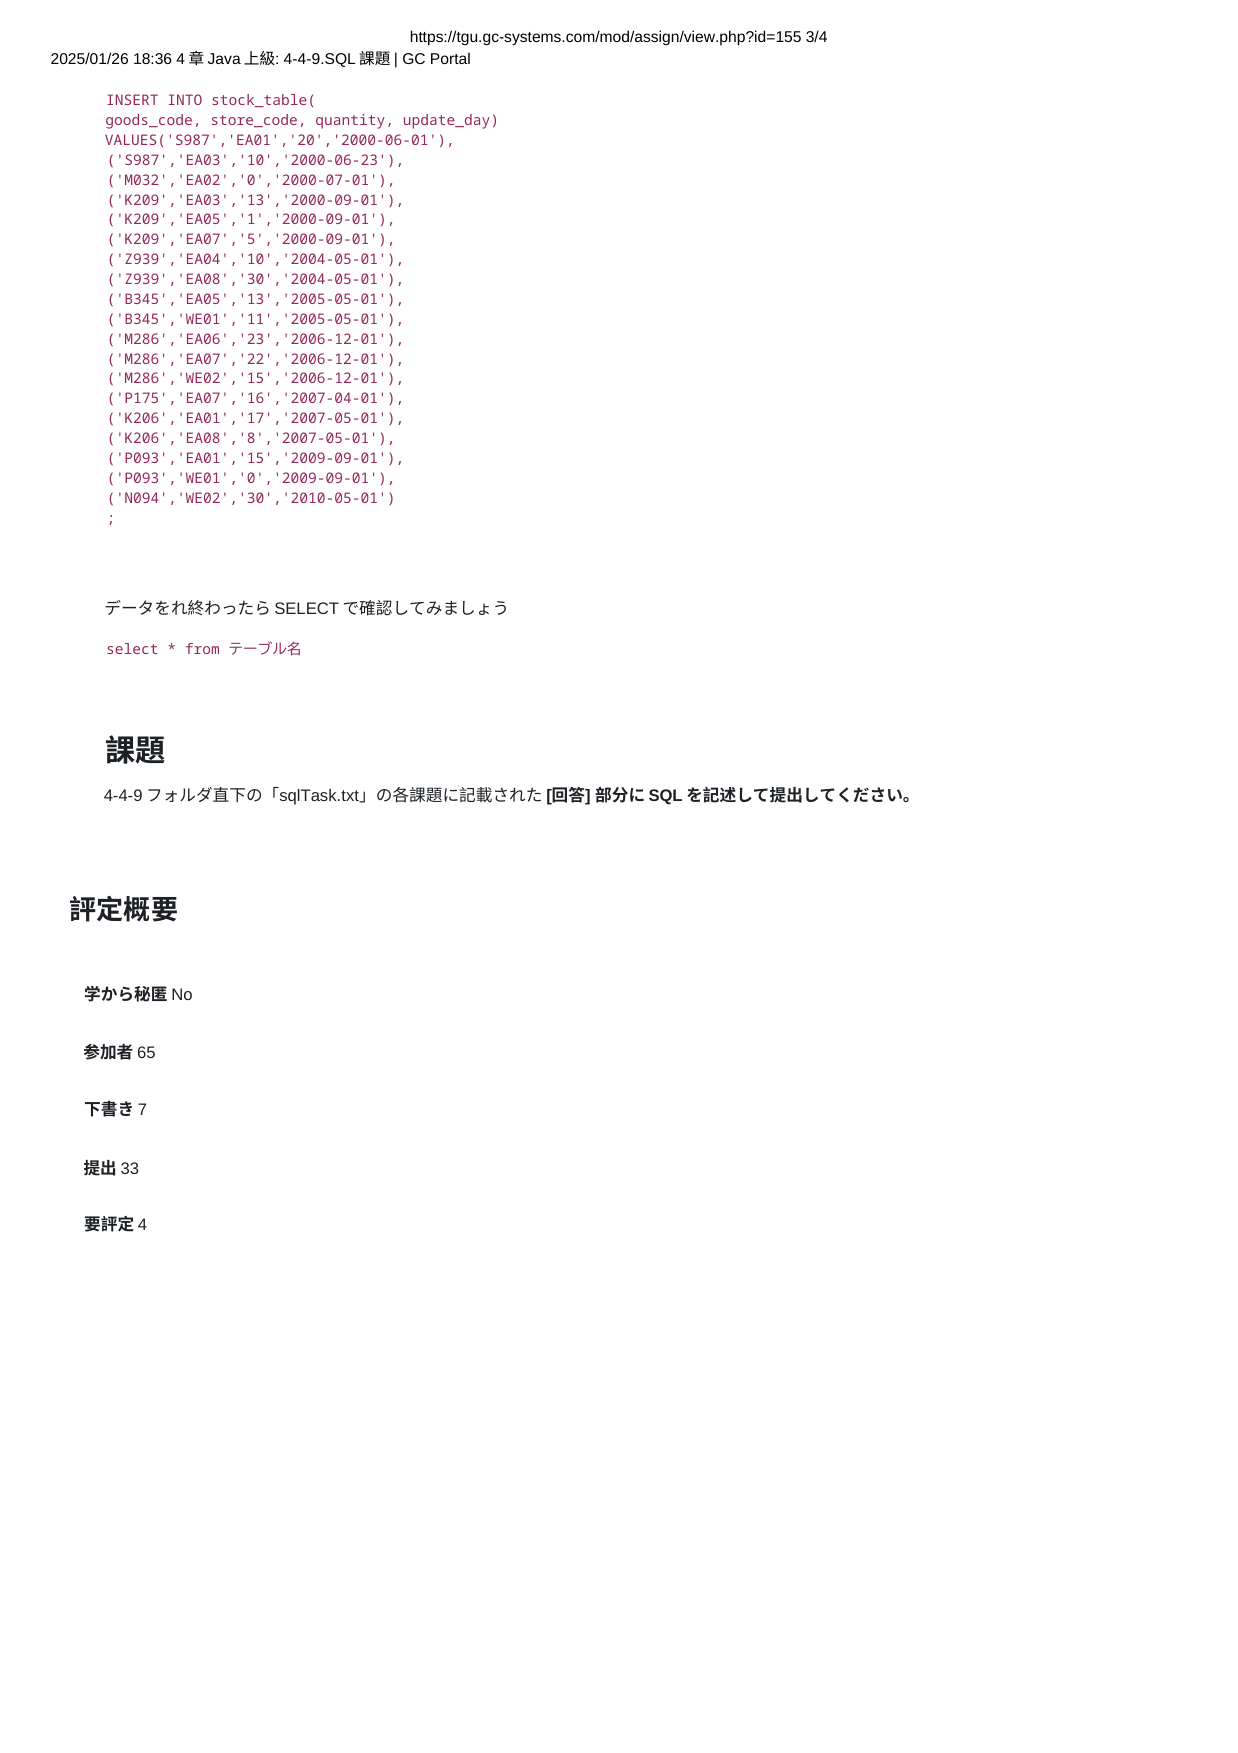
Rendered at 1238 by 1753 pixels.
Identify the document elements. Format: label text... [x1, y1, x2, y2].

text ('M286','EA07','22','2006-12-01'), [107, 348, 1187, 368]
text 提出 33 [83, 1155, 1187, 1179]
text ('M032','EA02','0','2000-07-01'), [107, 169, 1187, 189]
text 参加者 65 [83, 1039, 1187, 1063]
text ('K209','EA03','13','2000-09-01'), [107, 189, 1187, 209]
text ('M286','WE02','15','2006-12-01'), [107, 368, 1187, 388]
text 課題 [105, 726, 1187, 770]
text ('K209','EA05','1','2000-09-01'), [107, 209, 1187, 229]
text 4-4-9フォルダ直下の「sqlTask.txt」の各課題に記載された [回答] 部分にSQLを記述して提出してください。 [103, 782, 1187, 806]
text ('P093','WE01','0','2009-09-01'), [107, 468, 1187, 488]
text ; [106, 508, 1187, 527]
text 評定概要 [69, 888, 1187, 927]
text ('N094','WE02','30','2010-05-01') [107, 488, 1187, 508]
text 要評定 4 [84, 1211, 1187, 1235]
text ('M286','EA06','23','2006-12-01'), [107, 328, 1187, 348]
text ('P175','EA07','16','2007-04-01'), [107, 388, 1187, 408]
text 下書き 7 [84, 1096, 1187, 1121]
text データをれ終わったらSELECTで確認してみましょう [104, 595, 1187, 619]
text ('B345','EA05','13','2005-05-01'), [107, 289, 1187, 309]
text https://tgu.gc-systems.com/mod/assign/view.php?id=155 3/4 [50, 28, 1187, 46]
text ('B345','WE01','11','2005-05-01'), [107, 309, 1187, 328]
text 2025/01/26 18:36 4章 Java上級: 4-4-9.SQL課題 | GC Portal [50, 46, 1187, 69]
text ('K206','EA08','8','2007-05-01'), [107, 428, 1187, 448]
text 学から秘匿 No [84, 981, 1187, 1005]
text ('P093','EA01','15','2009-09-01'), [107, 448, 1187, 468]
text ('K209','EA07','5','2000-09-01'), [107, 229, 1187, 249]
text ('Z939','EA08','30','2004-05-01'), [107, 269, 1187, 289]
text VALUES('S987','EA01','20','2000-06-01'), [104, 129, 1187, 149]
text goods_code, store_code, quantity, update_day) [105, 110, 1187, 129]
text select * from テーブル名 [106, 639, 1187, 659]
text ('K206','EA01','17','2007-05-01'), [107, 408, 1187, 428]
text ('S987','EA03','10','2000-06-23'), [107, 149, 1187, 169]
text INSERT INTO stock_table( [106, 90, 1187, 110]
text ('Z939','EA04','10','2004-05-01'), [107, 249, 1187, 269]
